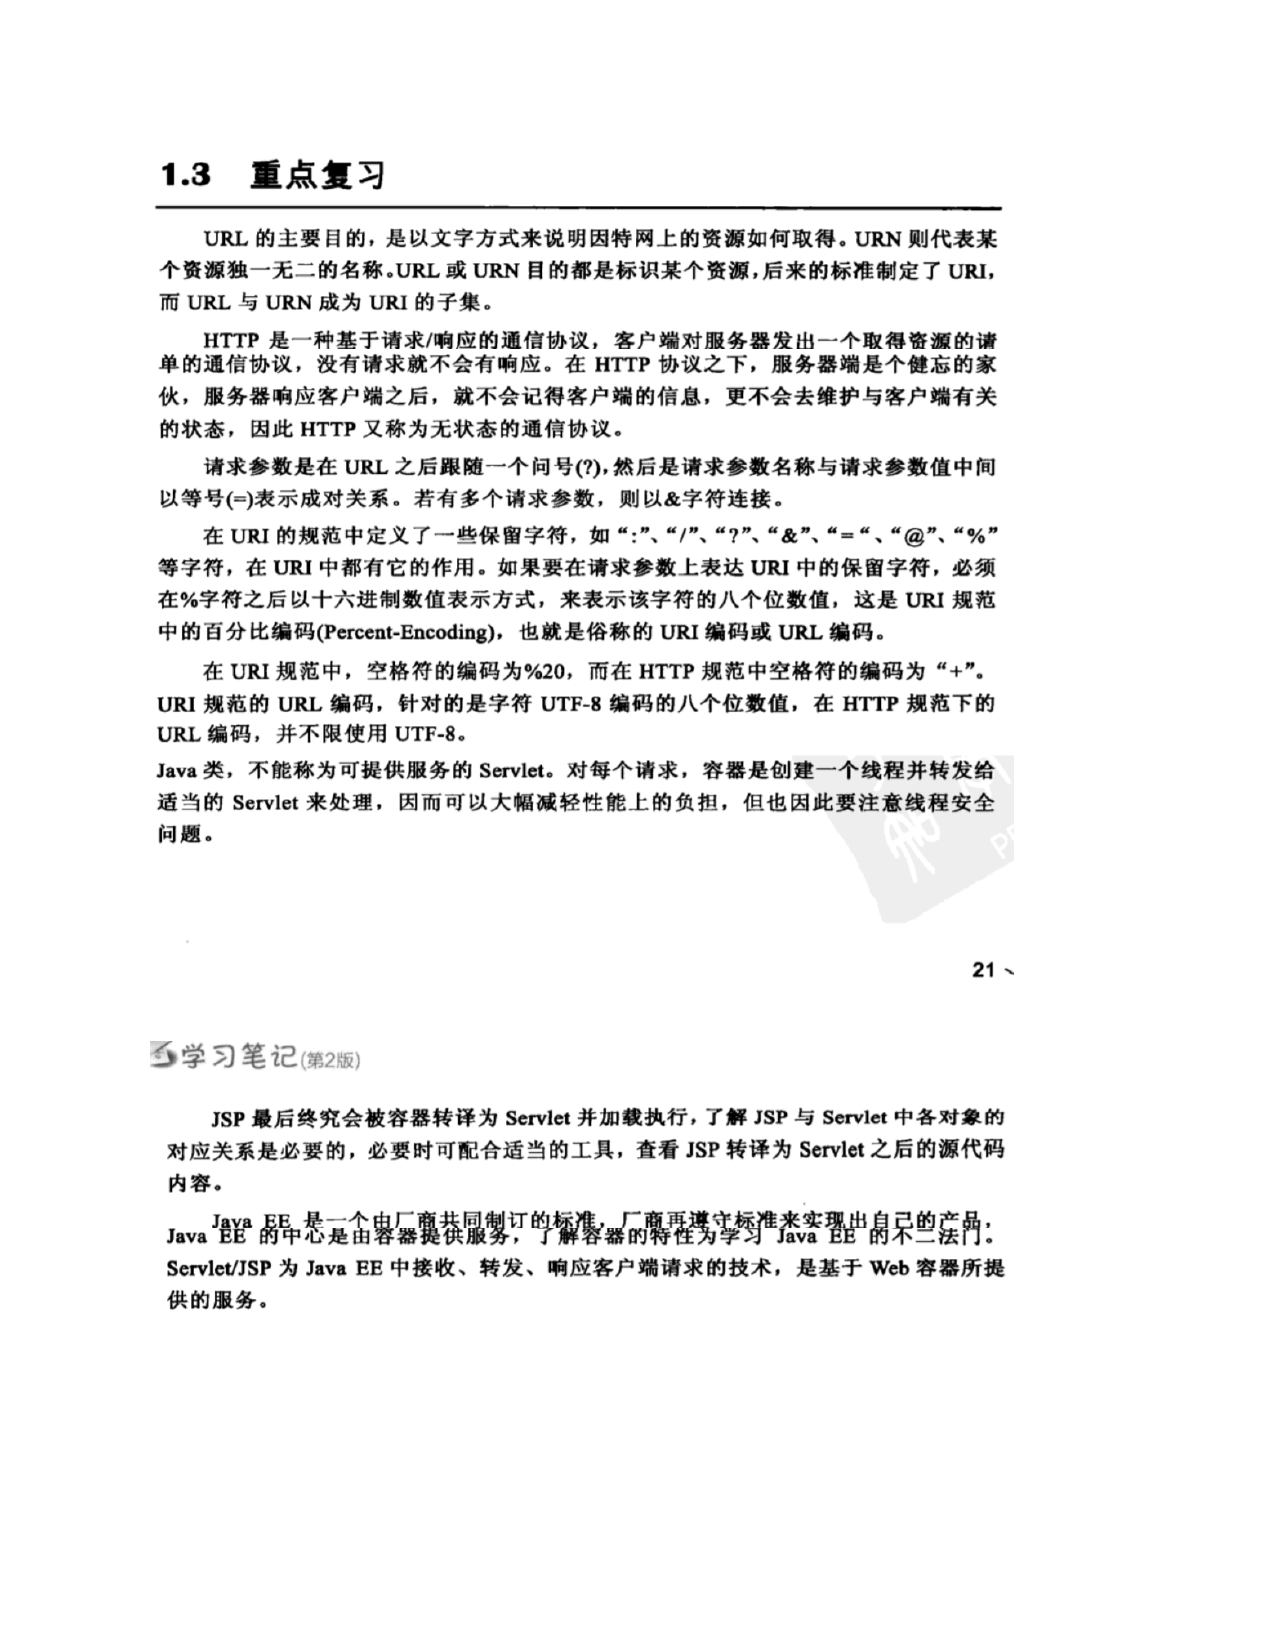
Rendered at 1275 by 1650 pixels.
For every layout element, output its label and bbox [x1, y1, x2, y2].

picture [150, 150, 1014, 1331]
